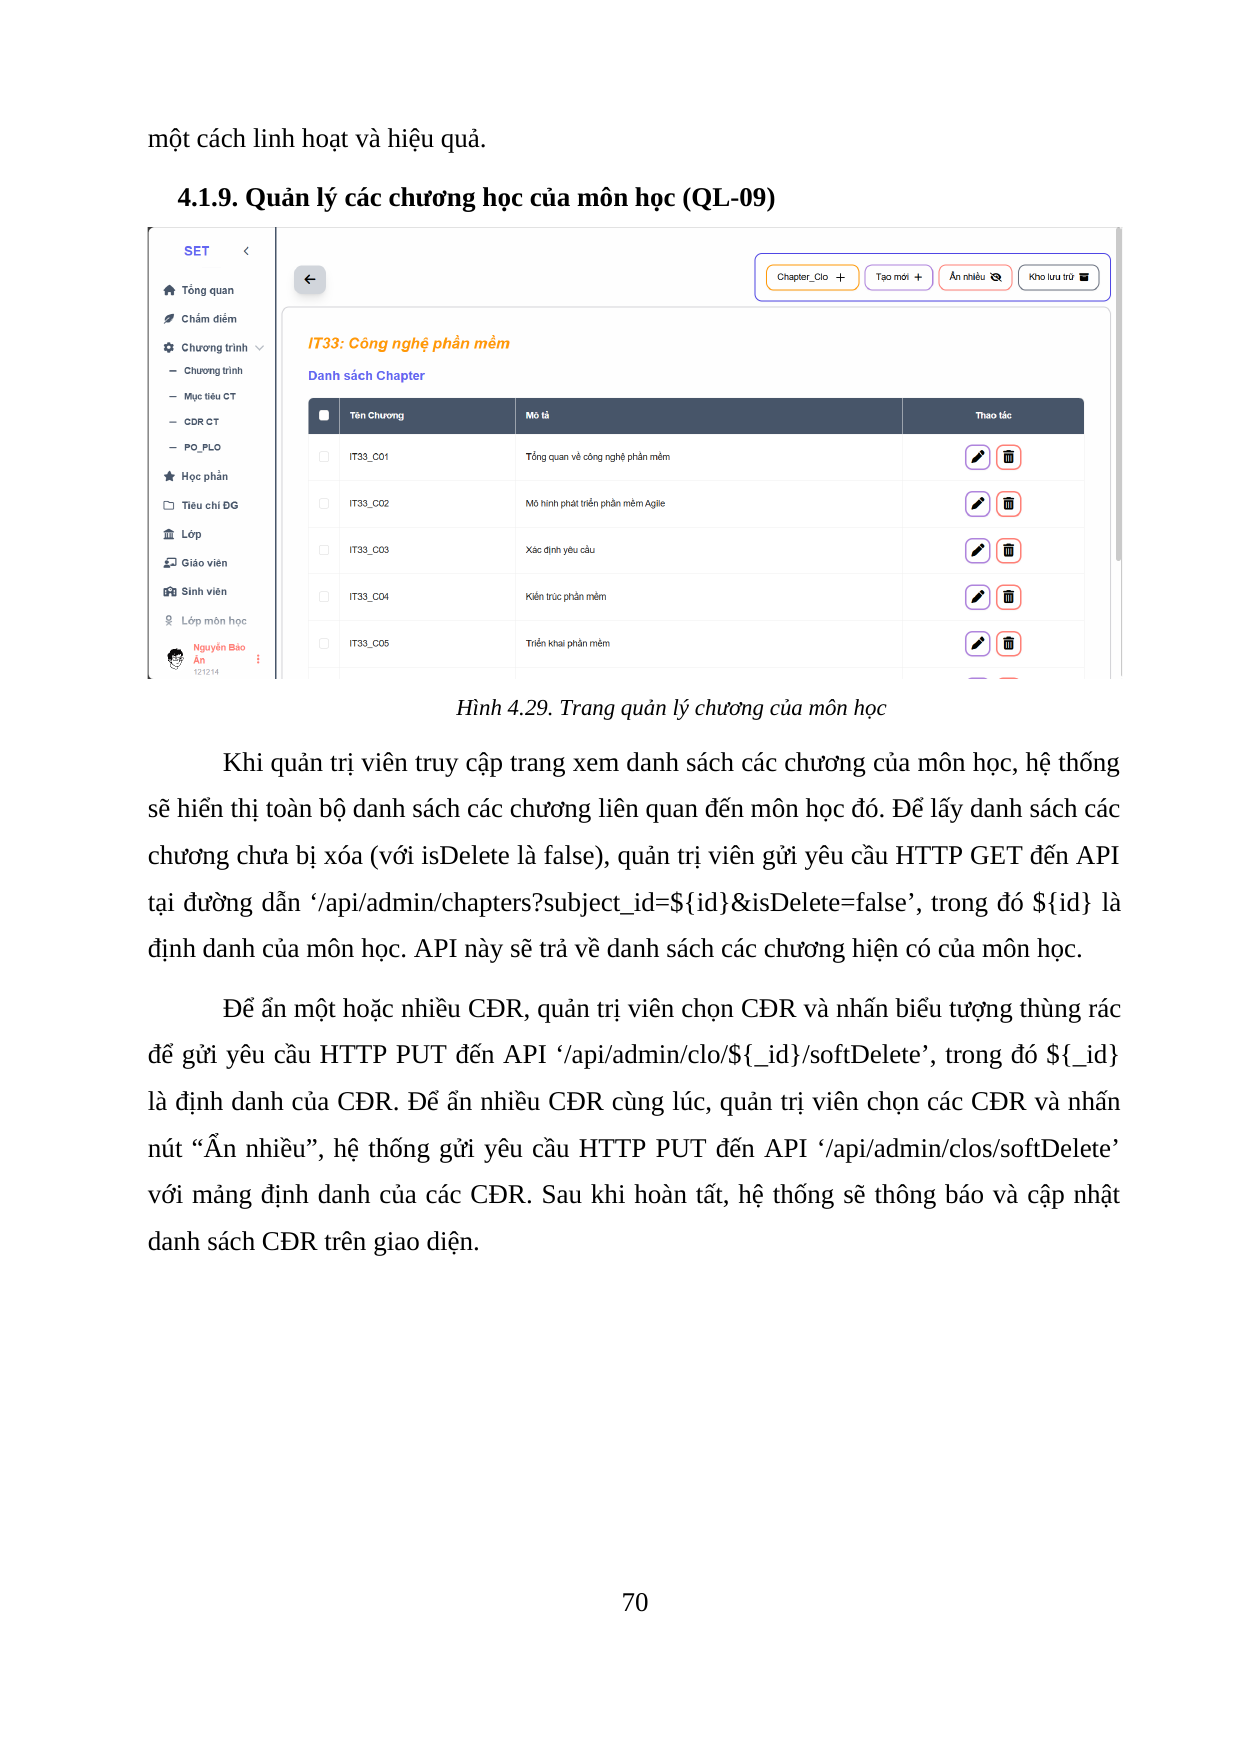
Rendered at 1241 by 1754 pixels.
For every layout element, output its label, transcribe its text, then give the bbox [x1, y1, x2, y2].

text Khi quản trị viên truy cập trang xem danh sách các chương của môn học, hệ thống sẽ hiển thị toàn bộ danh sách các chương liên quan đến môn học đó. Để lấy danh sách các chương chưa bị xóa (với isDelete là false), quản trị viên gửi yêu cầu HTTP GET đến API tại đường dẫn ‘/api/admin/chapters?subject_id=${id}&isDelete=false’, trong đó ${id} là định danh của môn học. API này sẽ trả về danh sách các chương hiện có của môn học. [148, 746, 1122, 964]
subtitle Quản lý các chương học của môn học (QL-09) [177, 181, 1122, 212]
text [148, 122, 1122, 153]
text Hình 4.29. Trang quản lý chương của môn học [148, 694, 1122, 720]
text Để ẩn một hoặc nhiều CĐR, quản trị viên chọn CĐR và nhấn biểu tượng thùng rác để gửi yêu cầu HTTP PUT đến API ‘/api/admin/clo/${_id}/softDelete’, trong đó ${_id} là định danh của CĐR. Để ẩn nhiều CĐR cùng lúc, quản trị viên chọn các CĐR và nhấn nút “Ẩn nhiều”, hệ thống gửi yêu cầu HTTP PUT đến API ‘/api/admin/clos/softDelete’ với mảng định danh của các CĐR. Sau khi hoàn tất, hệ thống sẽ thông báo và cập nhật danh sách CĐR trên giao diện. [148, 992, 1122, 1256]
picture [147, 227, 1123, 679]
